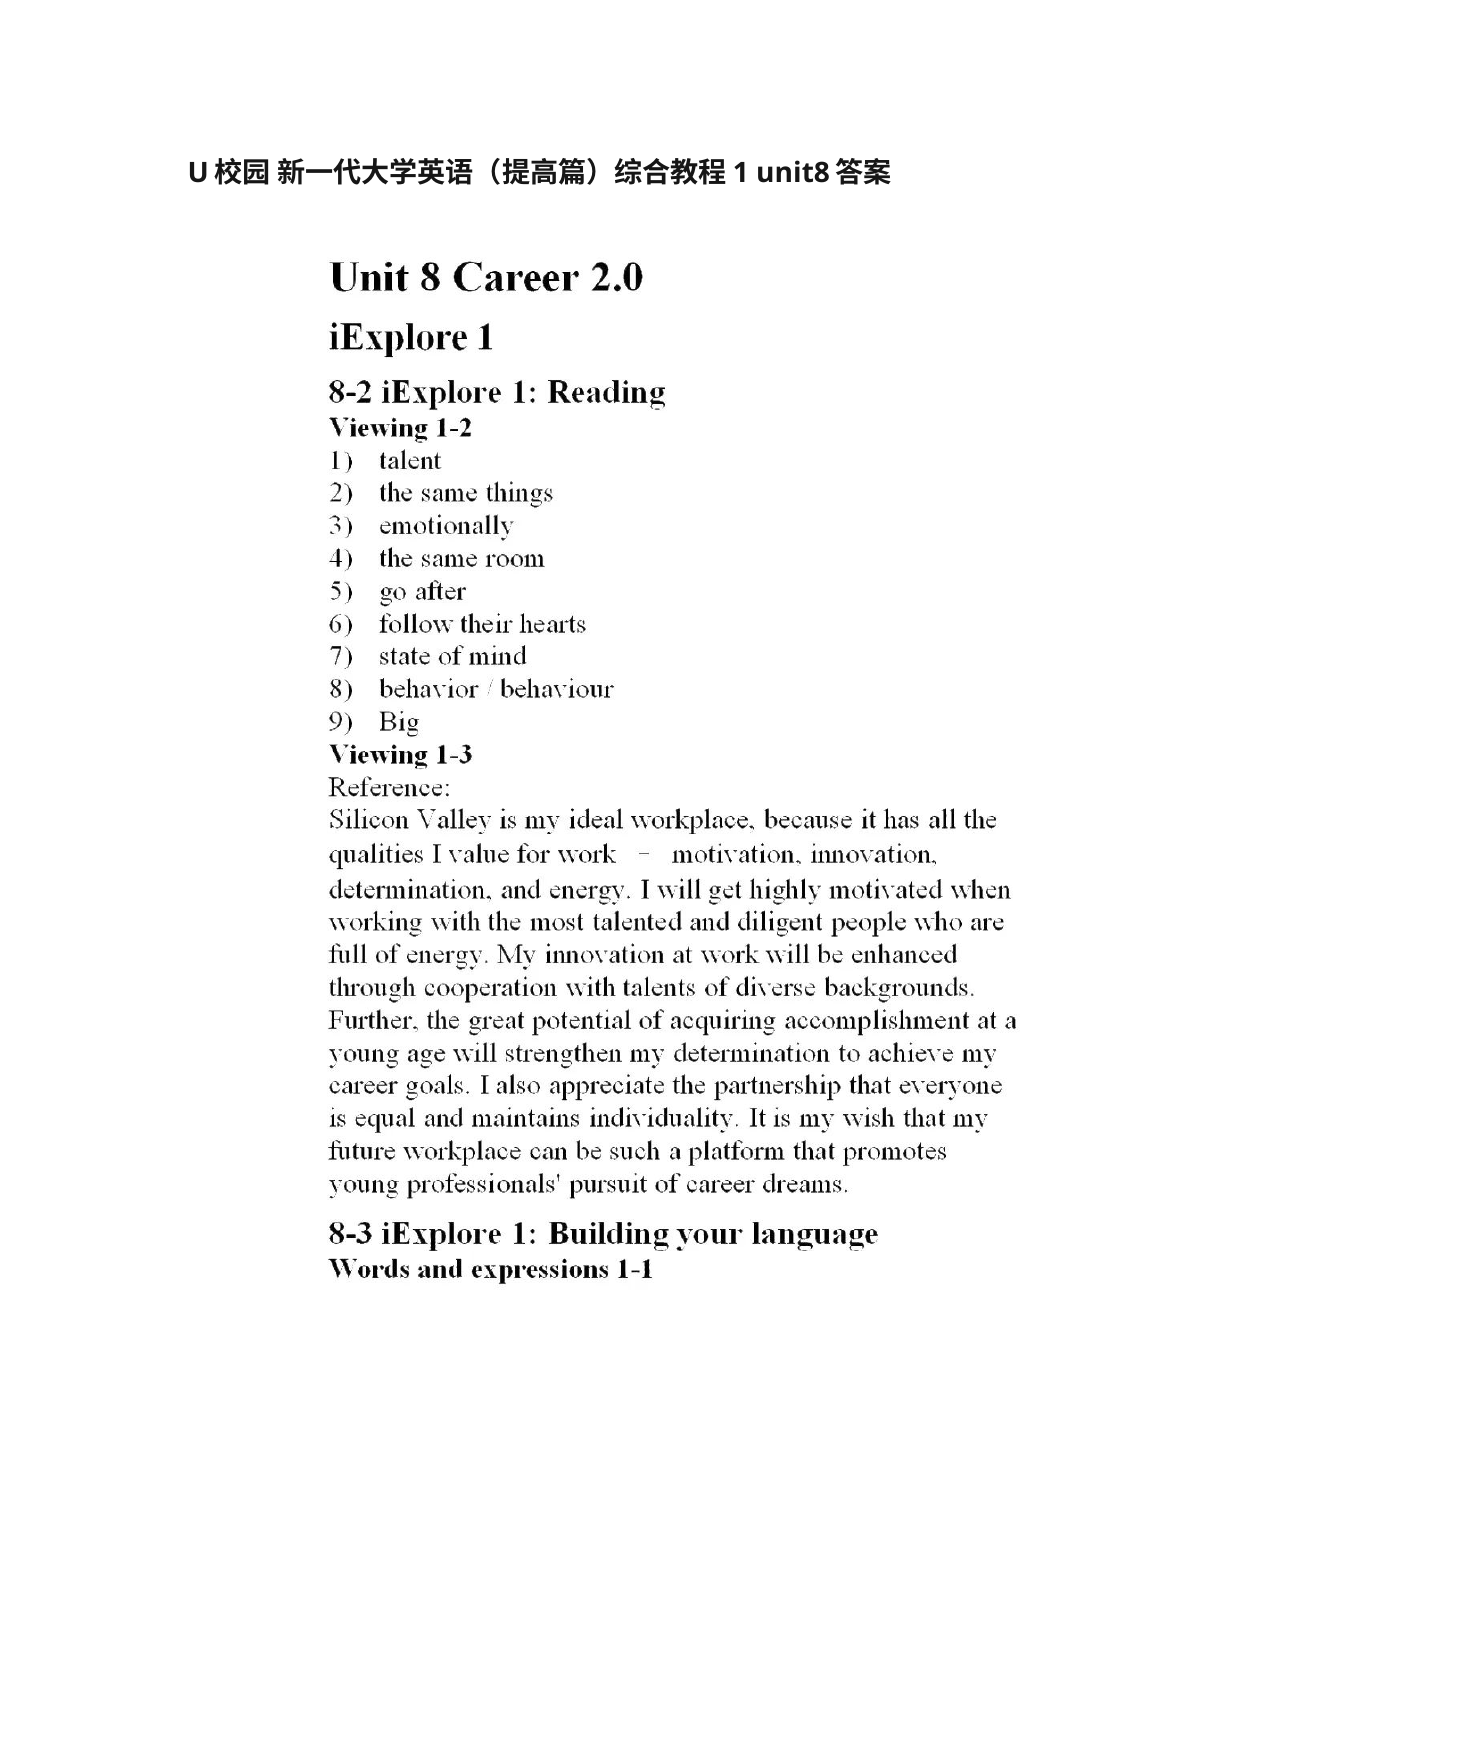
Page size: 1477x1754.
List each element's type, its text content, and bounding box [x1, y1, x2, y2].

subtitle U校园 新一代大学英语（提高篇）综合教程1 unit8答案 [187, 150, 1289, 191]
picture [243, 251, 1109, 1299]
